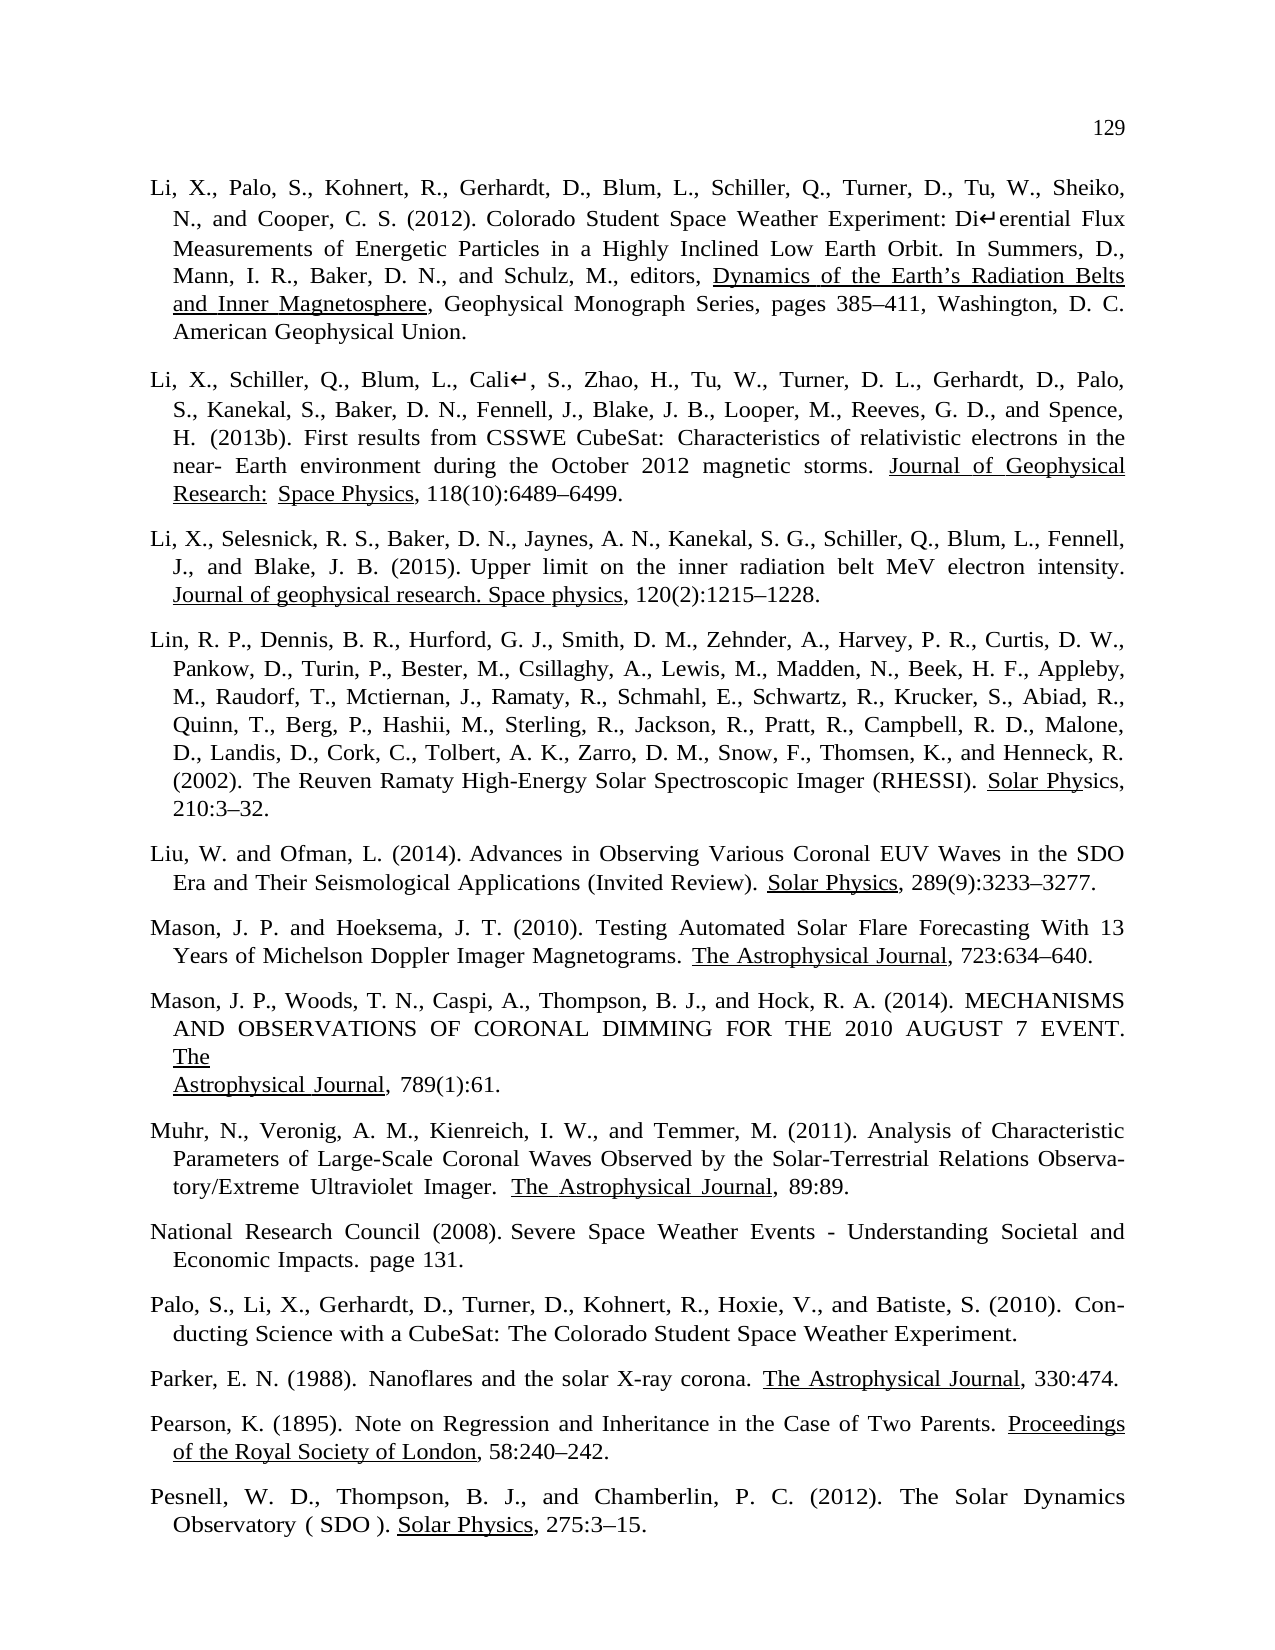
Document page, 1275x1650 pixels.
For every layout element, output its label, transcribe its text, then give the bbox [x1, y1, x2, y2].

text Muhr, N., Veronig, A. M., Kienreich, I. W., and Temmer, M. (2011). Analysis of Characteristic Parameters of Large-Scale Coronal Waves Observed by the Solar-Terrestrial Relations Observa- tory/Extreme Ultraviolet Imager. The Astrophysical Journal, 89:89. [150, 1117, 1125, 1199]
text Astrophysical Journal, 789(1):61. [173, 1072, 1137, 1098]
text Li, X., Schiller, Q., Blum, L., Cali↵, S., Zhao, H., Tu, W., Turner, D. L., Gerhardt, D., Palo, S., Kanekal, S., Baker, D. N., Fennell, J., Blake, J. B., Looper, M., Reeves, G. D., and Spence, H. (2013b). First results from CSSWE CubeSat: Characteristics of relativistic electrons in the near- Earth environment during the October 2012 magnetic storms. Journal of Geophysical Research: Space Physics, 118(10):6489–6499. [150, 363, 1125, 506]
text Liu, W. and Ofman, L. (2014). Advances in Observing Various Coronal EUV Waves in the SDO Era and Their Seismological Applications (Invited Review). Solar Physics, 289(9):3233–3277. [150, 841, 1125, 895]
text Pesnell, W. D., Thompson, B. J., and Chamberlin, P. C. (2012). The Solar Dynamics Observatory ( SDO ). Solar Physics, 275:3–15. [150, 1483, 1125, 1538]
text 129 [139, 113, 1125, 140]
text National Research Council (2008). Severe Space Weather Events - Understanding Societal and Economic Impacts. page 131. [150, 1218, 1125, 1273]
text Pearson, K. (1895). Note on Regression and Inheritance in the Case of Two Parents. Proceedings of the Royal Society of London, 58:240–242. [150, 1410, 1125, 1464]
text Palo, S., Li, X., Gerhardt, D., Turner, D., Kohnert, R., Hoxie, V., and Batiste, S. (2010). Con- ducting Science with a CubeSat: The Colorado Student Space Weather Experiment. [150, 1292, 1125, 1346]
text Parker, E. N. (1988). Nanoflares and the solar X-ray corona. The Astrophysical Journal, 330:474. [150, 1365, 1137, 1391]
text Li, X., Selesnick, R. S., Baker, D. N., Jaynes, A. N., Kanekal, S. G., Schiller, Q., Blum, L., Fennell, J., and Blake, J. B. (2015). Upper limit on the inner radiation belt MeV electron intensity. Journal of geophysical research. Space physics, 120(2):1215–1228. [150, 525, 1125, 608]
text Lin, R. P., Dennis, B. R., Hurford, G. J., Smith, D. M., Zehnder, A., Harvey, P. R., Curtis, D. W., Pankow, D., Turin, P., Bester, M., Csillaghy, A., Lewis, M., Madden, N., Beek, H. F., Appleby, M., Raudorf, T., Mctiernan, J., Ramaty, R., Schmahl, E., Schwartz, R., Krucker, S., Abiad, R., Quinn, T., Berg, P., Hashii, M., Sterling, R., Jackson, R., Pratt, R., Campbell, R. D., Malone, D., Landis, D., Cork, C., Tolbert, A. K., Zarro, D. M., Snow, F., Thomsen, K., and Henneck, R. (2002). The Reuven Ramaty High-Energy Solar Spectroscopic Imager (RHESSI). Solar Physics, 210:3–32. [150, 627, 1125, 822]
text Li, X., Palo, S., Kohnert, R., Gerhardt, D., Blum, L., Schiller, Q., Turner, D., Tu, W., Sheiko, N., and Cooper, C. S. (2012). Colorado Student Space Weather Experiment: Di↵erential Flux Measurements of Energetic Particles in a Highly Inclined Low Earth Orbit. In Summers, D., Mann, I. R., Baker, D. N., and Schulz, M., editors, Dynamics of the Earth’s Radiation Belts and Inner Magnetosphere, Geophysical Monograph Series, pages 385–411, Washington, D. C. American Geophysical Union. [150, 173, 1125, 345]
text Mason, J. P., Woods, T. N., Caspi, A., Thompson, B. J., and Hock, R. A. (2014). MECHANISMS AND OBSERVATIONS OF CORONAL DIMMING FOR THE 2010 AUGUST 7 EVENT. The [150, 987, 1125, 1070]
text Mason, J. P. and Hoeksema, J. T. (2010). Testing Automated Solar Flare Forecasting With 13 Years of Michelson Doppler Imager Magnetograms. The Astrophysical Journal, 723:634–640. [150, 914, 1125, 968]
